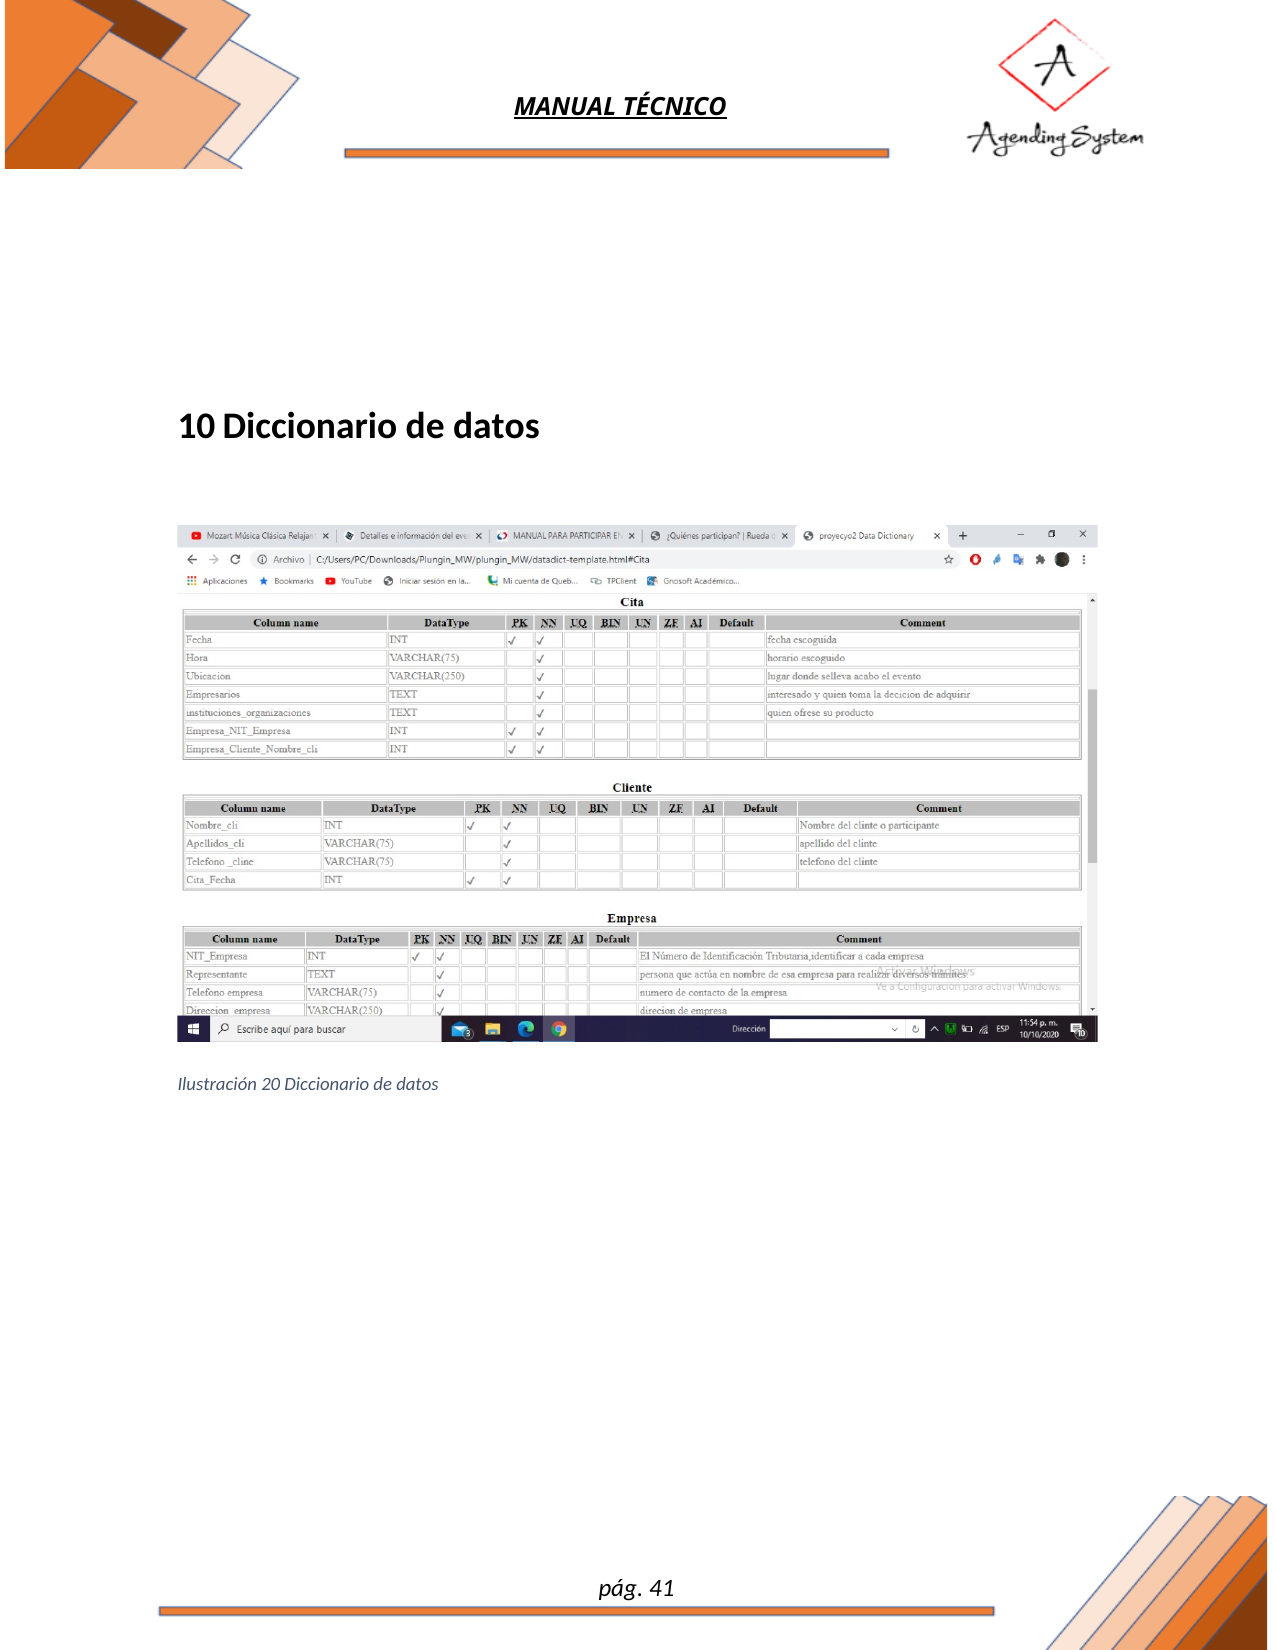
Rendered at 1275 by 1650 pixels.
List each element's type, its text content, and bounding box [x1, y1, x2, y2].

picture [177, 525, 1098, 1042]
picture [4, 0, 1269, 169]
picture [3, 1496, 1268, 1650]
subtitle Diccionario de datos [177, 402, 1098, 448]
